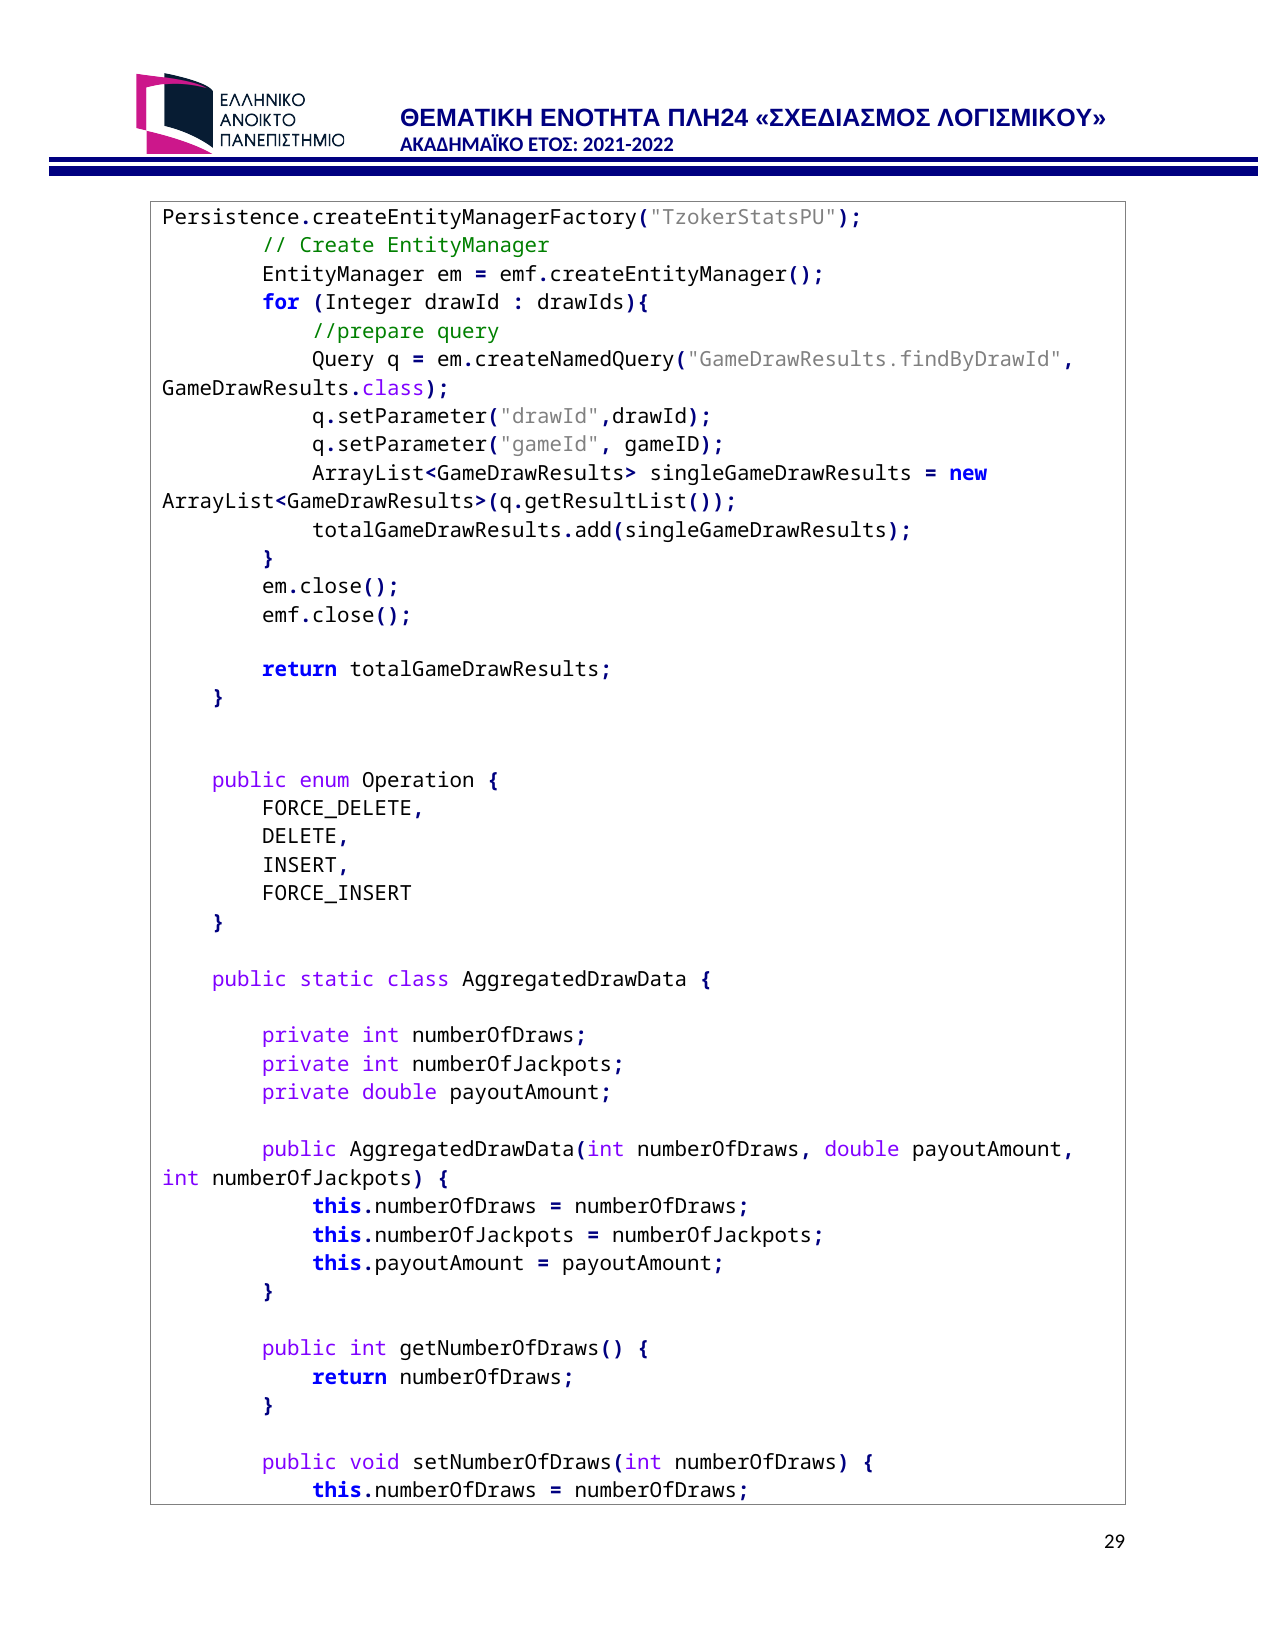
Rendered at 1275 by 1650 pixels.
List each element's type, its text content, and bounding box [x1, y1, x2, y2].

picture [136, 73, 345, 154]
